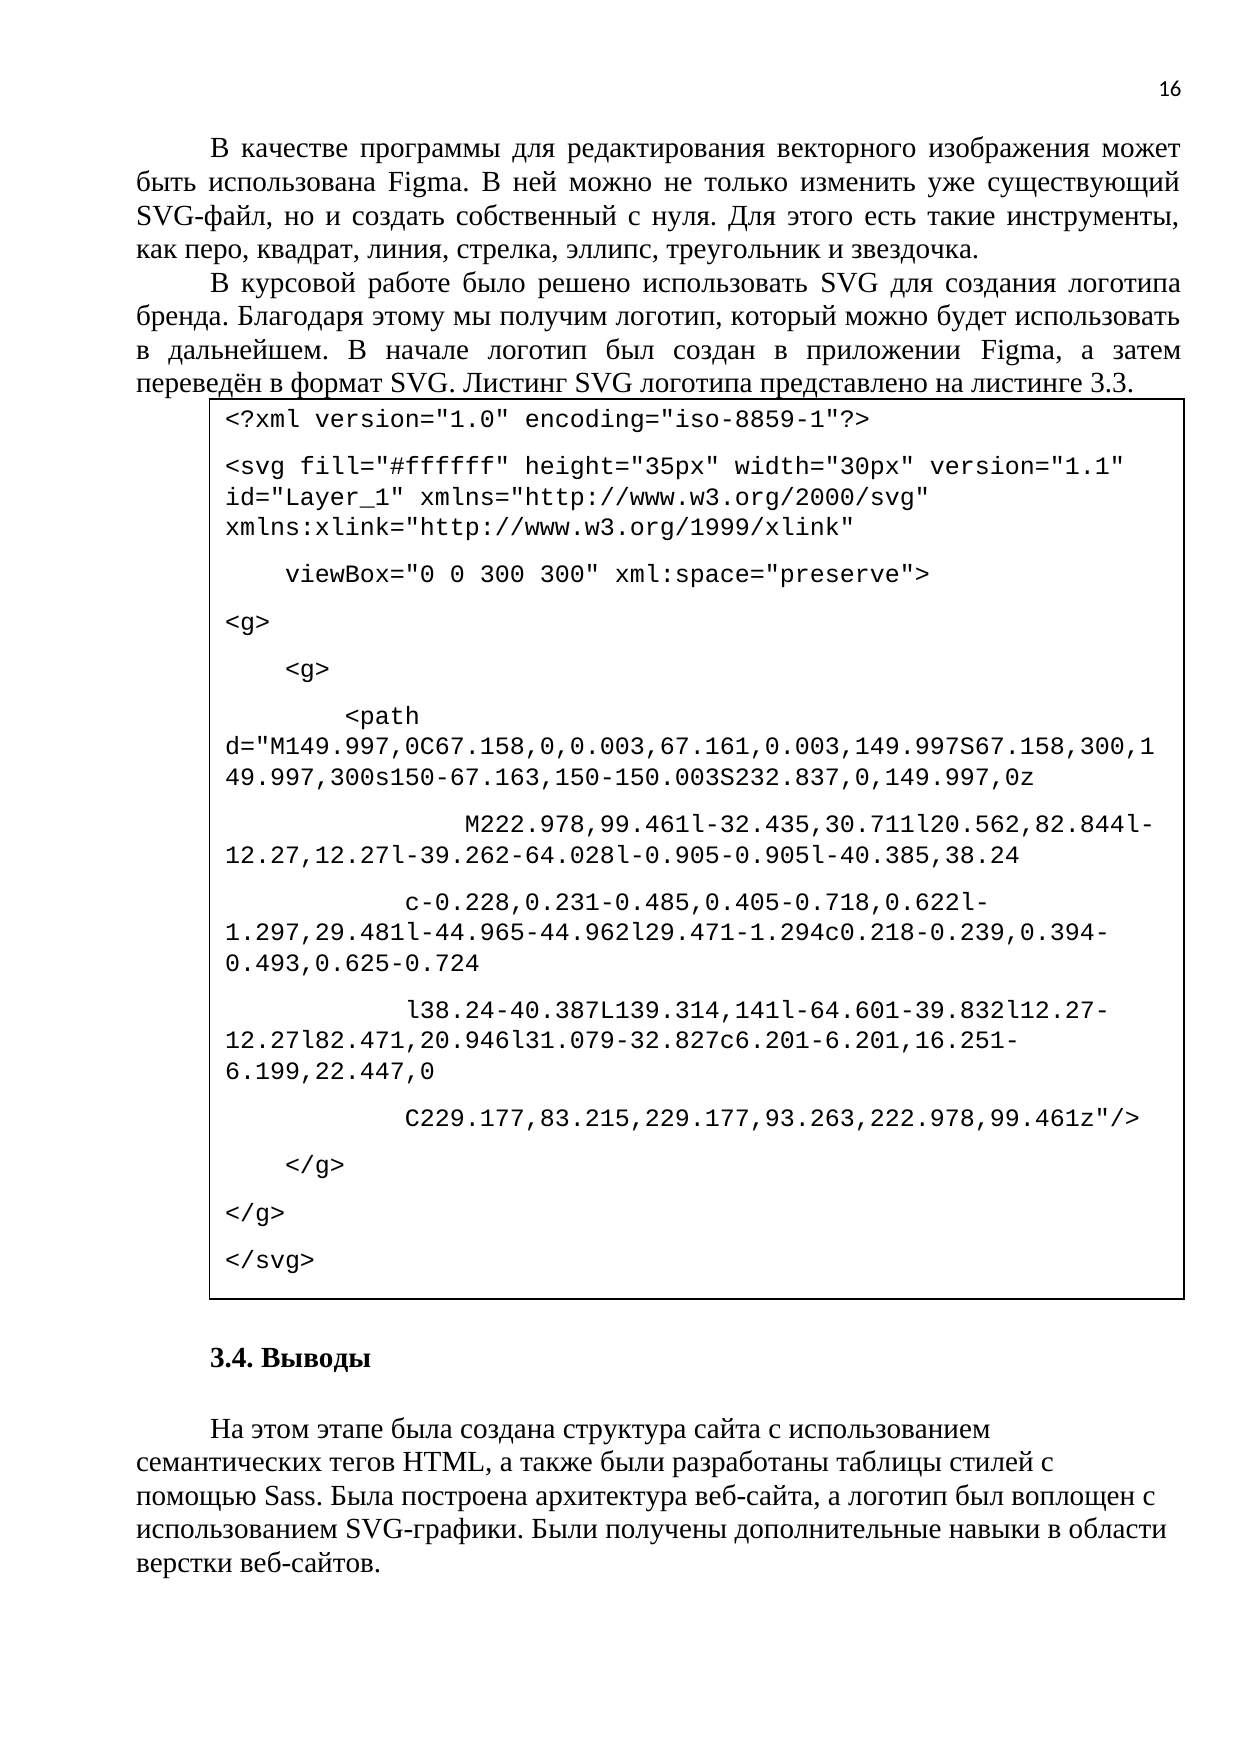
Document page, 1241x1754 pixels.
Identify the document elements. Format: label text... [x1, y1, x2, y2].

text В качестве программы для редактирования векторного изображения может быть использована Figma. В ней можно не только изменить уже существующий SVG-файл, но и создать собственный с нуля. Для этого есть такие инструменты, как перо, квадрат, линия, стрелка, эллипс, треугольник и звездочка. [136, 131, 1181, 265]
text 3.4. Выводы [136, 1340, 1181, 1373]
text На этом этапе была создана структура сайта с использованием семантических тегов HTML, а также были разработаны таблицы стилей с помощью Sass. Была построена архитектура веб-сайта, а логотип был воплощен с использованием SVG-графики. Были получены дополнительные навыки в области верстки веб-сайтов. [136, 1411, 1181, 1578]
text В курсовой работе было решено использовать SVG для создания логотипа бренда. Благодаря этому мы получим логотип, который можно будет использовать в дальнейшем. В начале логотип был создан в приложении Figma, а затем переведён в формат SVG. Листинг SVG логотипа представлено на листинге 3.3. [136, 265, 1181, 399]
